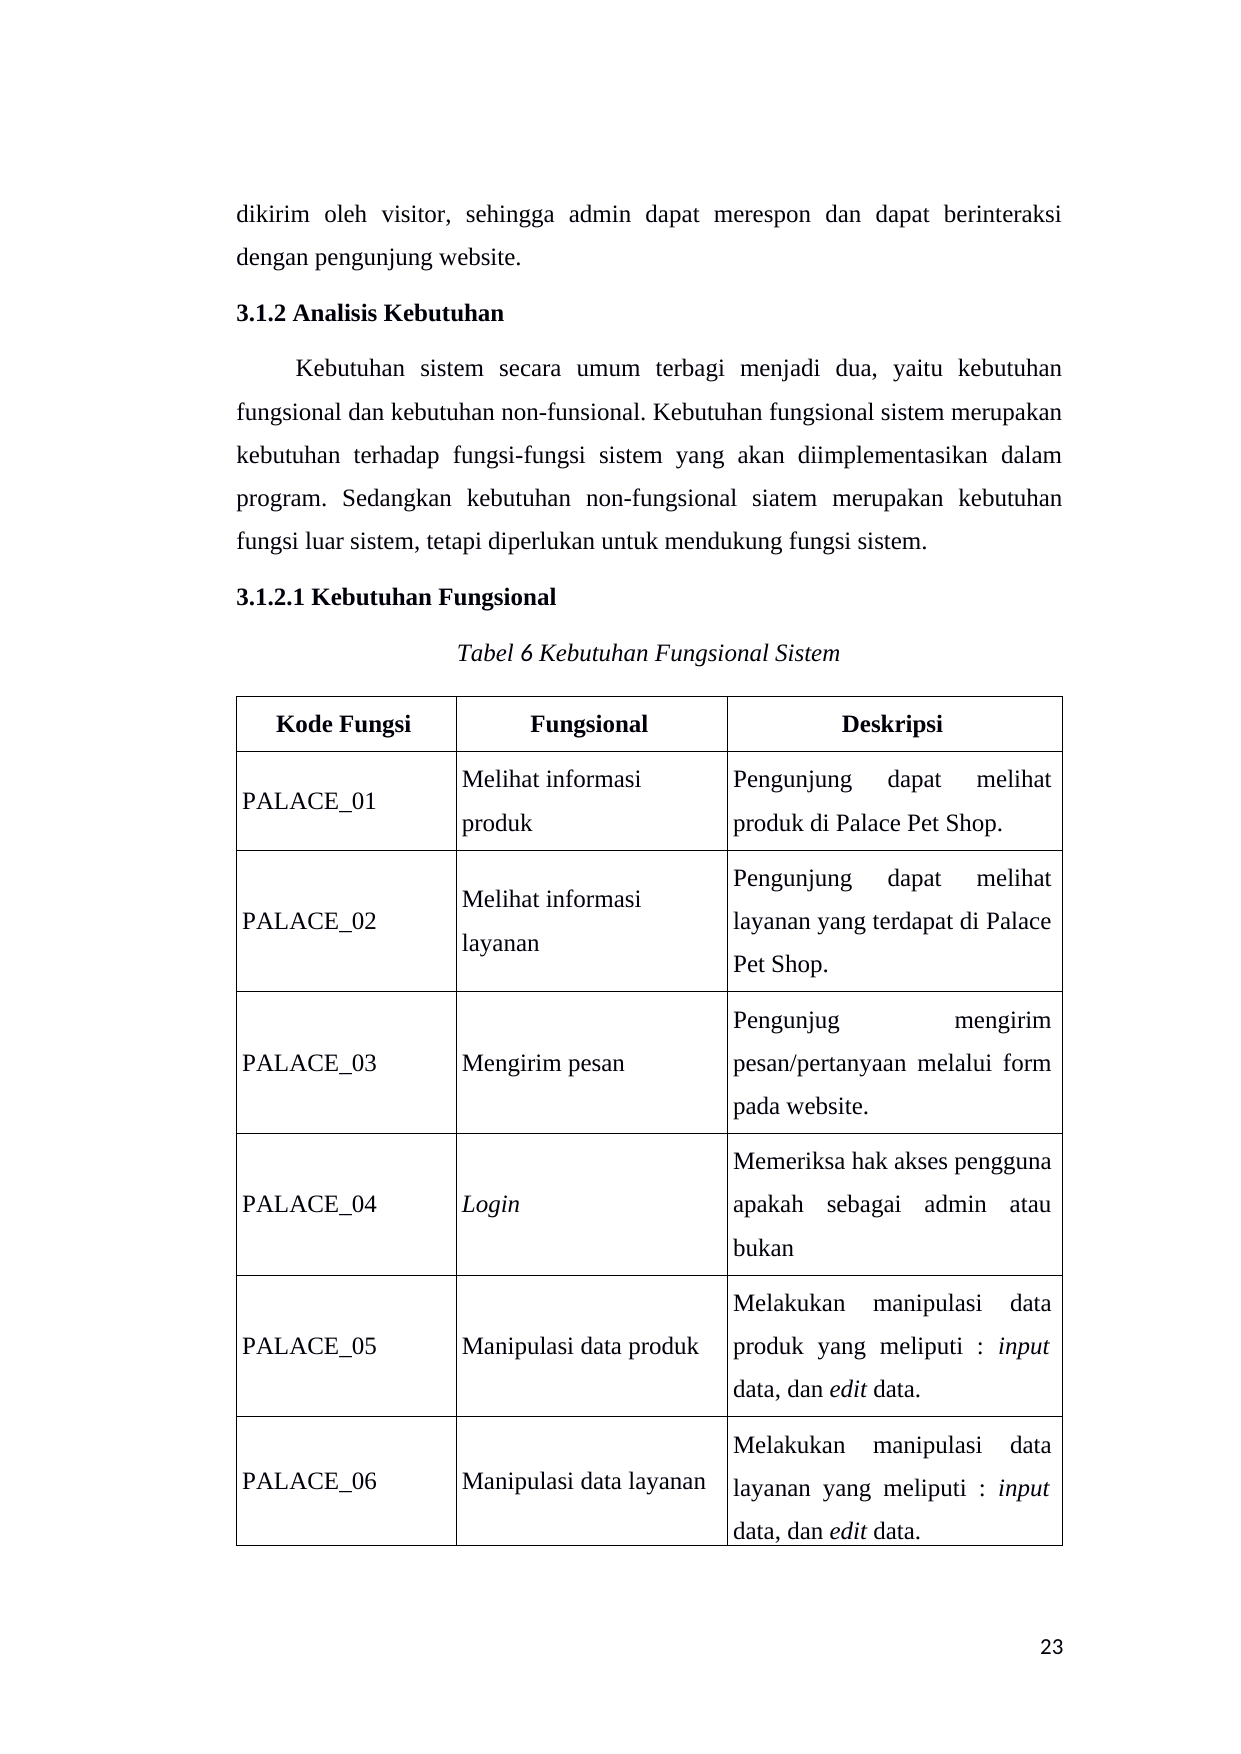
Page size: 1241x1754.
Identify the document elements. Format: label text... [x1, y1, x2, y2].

table_cell Manipulasi data layanan [457, 1417, 727, 1545]
table_cell PALACE_05 [237, 1276, 456, 1416]
table_cell Pengunjung dapat melihat produk di Palace Pet Shop. [728, 752, 1062, 849]
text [236, 199, 1063, 271]
table_cell Manipulasi data produk [457, 1276, 727, 1416]
table_header Fungsional [457, 697, 727, 751]
table_cell Melakukan manipulasi data layanan yang meliputi : input data, dan edit data. [728, 1417, 1062, 1545]
text 3.1.2.1 Kebutuhan Fungsional [236, 582, 1063, 610]
table_cell Melihat informasi layanan [457, 851, 727, 991]
text 3.1.2 Analisis Kebutuhan [236, 298, 1063, 327]
table_cell Pengunjug mengirim pesan/pertanyaan melalui form pada website. [728, 992, 1062, 1133]
table_cell Mengirim pesan [457, 992, 727, 1133]
table_cell Melihat informasi produk [457, 752, 727, 849]
table_cell Login [457, 1134, 727, 1274]
table_cell PALACE_01 [237, 752, 456, 849]
table_header Deskripsi [728, 697, 1062, 751]
table_cell Memeriksa hak akses pengguna apakah sebagai admin atau bukan [728, 1134, 1062, 1274]
table_cell Melakukan manipulasi data produk yang meliputi : input data, dan edit data. [728, 1276, 1062, 1416]
text Kebutuhan sistem secara umum terbagi menjadi dua, yaitu kebutuhan fungsional dan kebutuhan non-funsional. Kebutuhan fungsional sistem merupakan kebutuhan terhadap fungsi-fungsi sistem yang akan diimplementasikan dalam program. Sedangkan kebutuhan non-fungsional siatem merupakan kebutuhan fungsi luar sistem, tetapi diperlukan untuk mendukung fungsi sistem. [236, 353, 1063, 555]
table_header Kode Fungsi [237, 697, 456, 751]
text Tabel 6 Kebutuhan Fungsional Sistem [236, 637, 1063, 668]
table_cell PALACE_03 [237, 992, 456, 1133]
table_cell Pengunjung dapat melihat layanan yang terdapat di Palace Pet Shop. [728, 851, 1062, 991]
table_cell PALACE_04 [237, 1134, 456, 1274]
table_cell PALACE_02 [237, 851, 456, 991]
table_cell PALACE_06 [237, 1417, 456, 1545]
